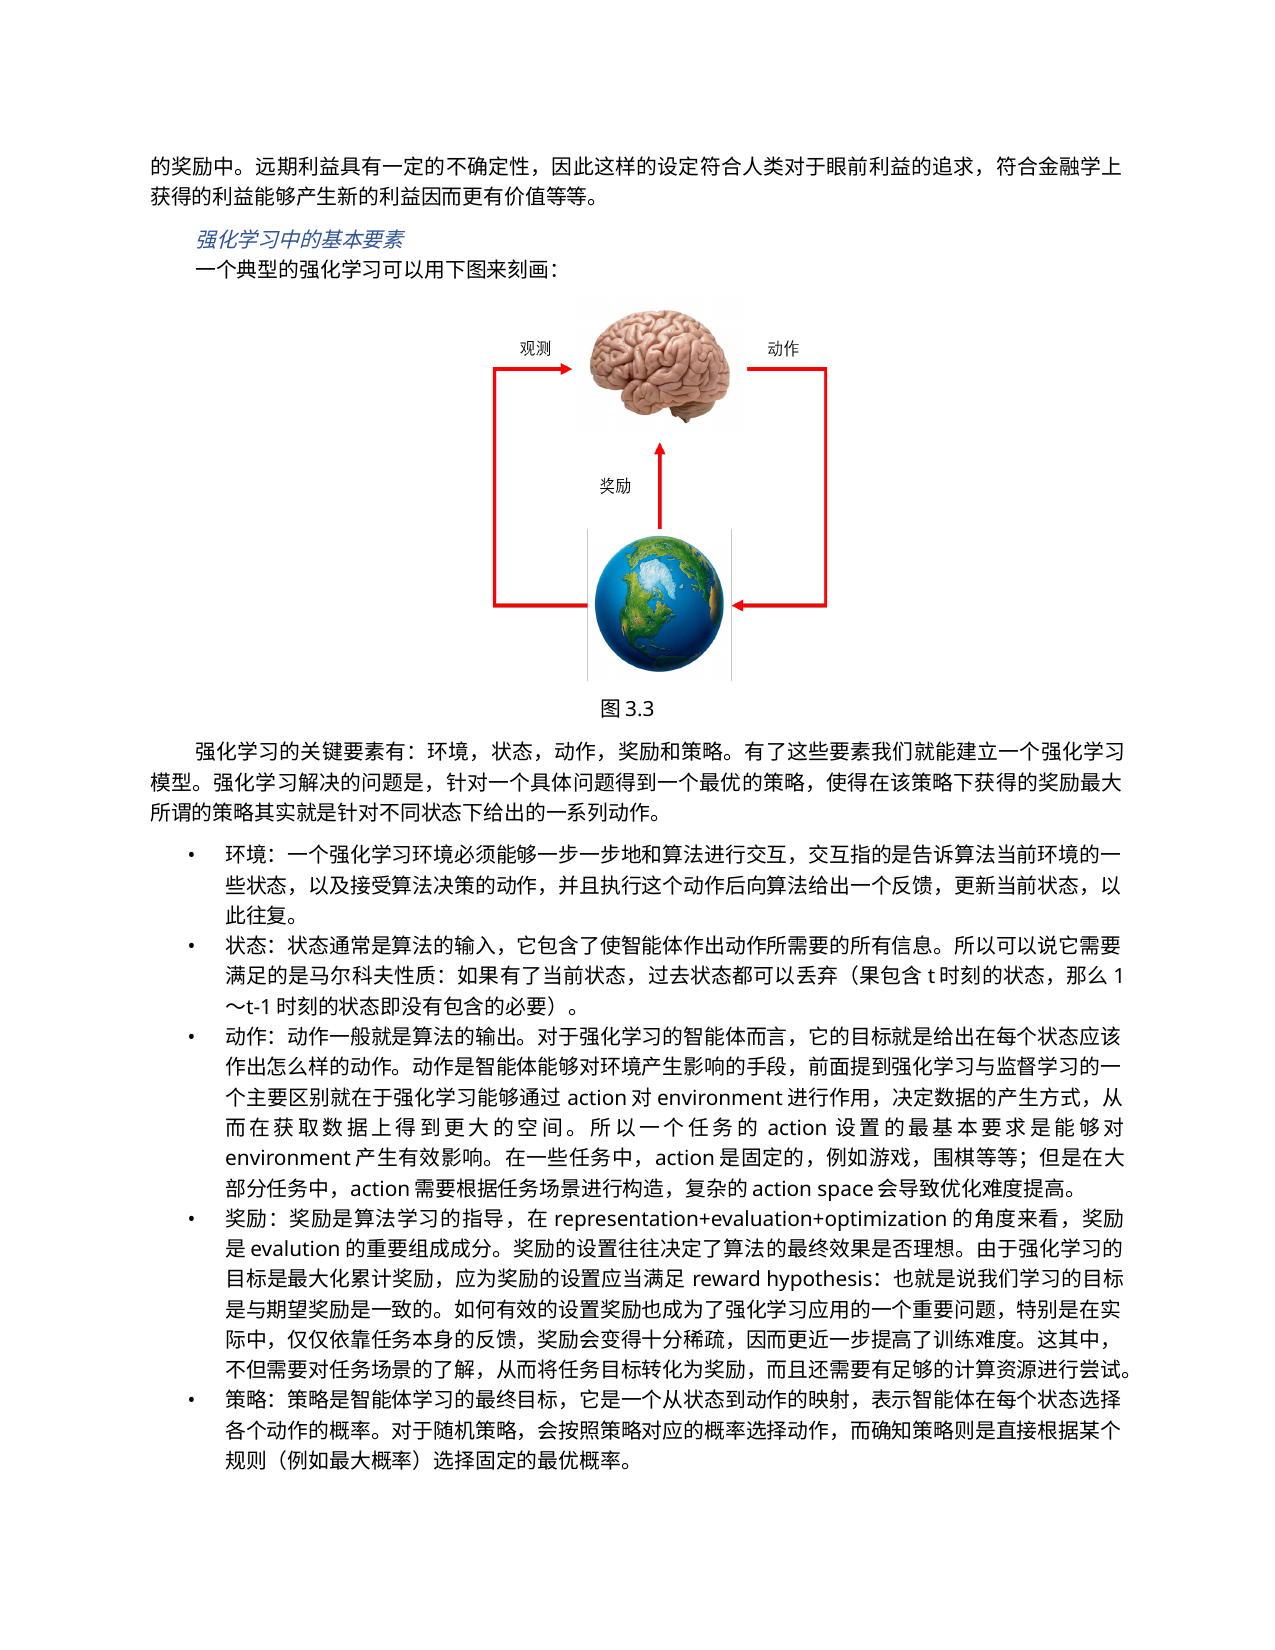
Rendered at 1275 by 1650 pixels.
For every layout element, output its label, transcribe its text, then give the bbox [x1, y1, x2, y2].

list 动作：动作一般就是算法的输出。对于强化学习的智能体而言，它的目标就是给出在每个状态应该作出怎么样的动作。动作是智能体能够对环境产生影响的手段，前面提到强化学习与监督学习的一个主要区别就在于强化学习能够通过action对environment进行作用，决定数据的产生方式，从而在获取数据上得到更大的空间。所以一个任务的action设置的最基本要求是能够对environment产生有效影响。在一些任务中，action是固定的，例如游戏，围棋等等；但是在大部分任务中，action需要根据任务场景进行构造，复杂的action space会导致优化难度提高。 [187, 1020, 1125, 1202]
list 状态：状态通常是算法的输入，它包含了使智能体作出动作所需要的所有信息。所以可以说它需要满足的是马尔科夫性质：如果有了当前状态，过去状态都可以丢弃（果包含t时刻的状态，那么1～t-1时刻的状态即没有包含的必要）。 [187, 929, 1125, 1020]
list 策略：策略是智能体学习的最终目标，它是一个从状态到动作的映射，表示智能体在每个状态选择各个动作的概率。对于随机策略，会按照策略对应的概率选择动作，而确知策略则是直接根据某个规则（例如最大概率）选择固定的最优概率。 [187, 1384, 1125, 1474]
text 图3.3 [525, 693, 1125, 723]
list 奖励：奖励是算法学习的指导，在representation+evaluation+optimization的角度来看，奖励是evalution的重要组成成分。奖励的设置往往决定了算法的最终效果是否理想。由于强化学习的目标是最大化累计奖励，应为奖励的设置应当满足reward hypothesis：也就是说我们学习的目标是与期望奖励是一致的。如何有效的设置奖励也成为了强化学习应用的一个重要问题，特别是在实际中，仅仅依靠任务本身的反馈，奖励会变得十分稀疏，因而更近一步提高了训练难度。这其中，不但需要对任务场景的了解，从而将任务目标转化为奖励，而且还需要有足够的计算资源进行尝试。 [187, 1202, 1125, 1384]
picture [492, 295, 828, 681]
text 一个典型的强化学习可以用下图来刻画： [150, 253, 1125, 283]
text 强化学习的关键要素有：环境，状态，动作，奖励和策略。有了这些要素我们就能建立一个强化学习模型。强化学习解决的问题是，针对一个具体问题得到一个最优的策略，使得在该策略下获得的奖励最大。所谓的策略其实就是针对不同状态下给出的一系列动作。 [150, 736, 1125, 826]
list 环境：一个强化学习环境必须能够一步一步地和算法进行交互，交互指的是告诉算法当前环境的一些状态，以及接受算法决策的动作，并且执行这个动作后向算法给出一个反馈，更新当前状态，以此往复。 [187, 839, 1125, 929]
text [150, 150, 1125, 210]
subtitle 强化学习中的基本要素 [150, 223, 1125, 253]
